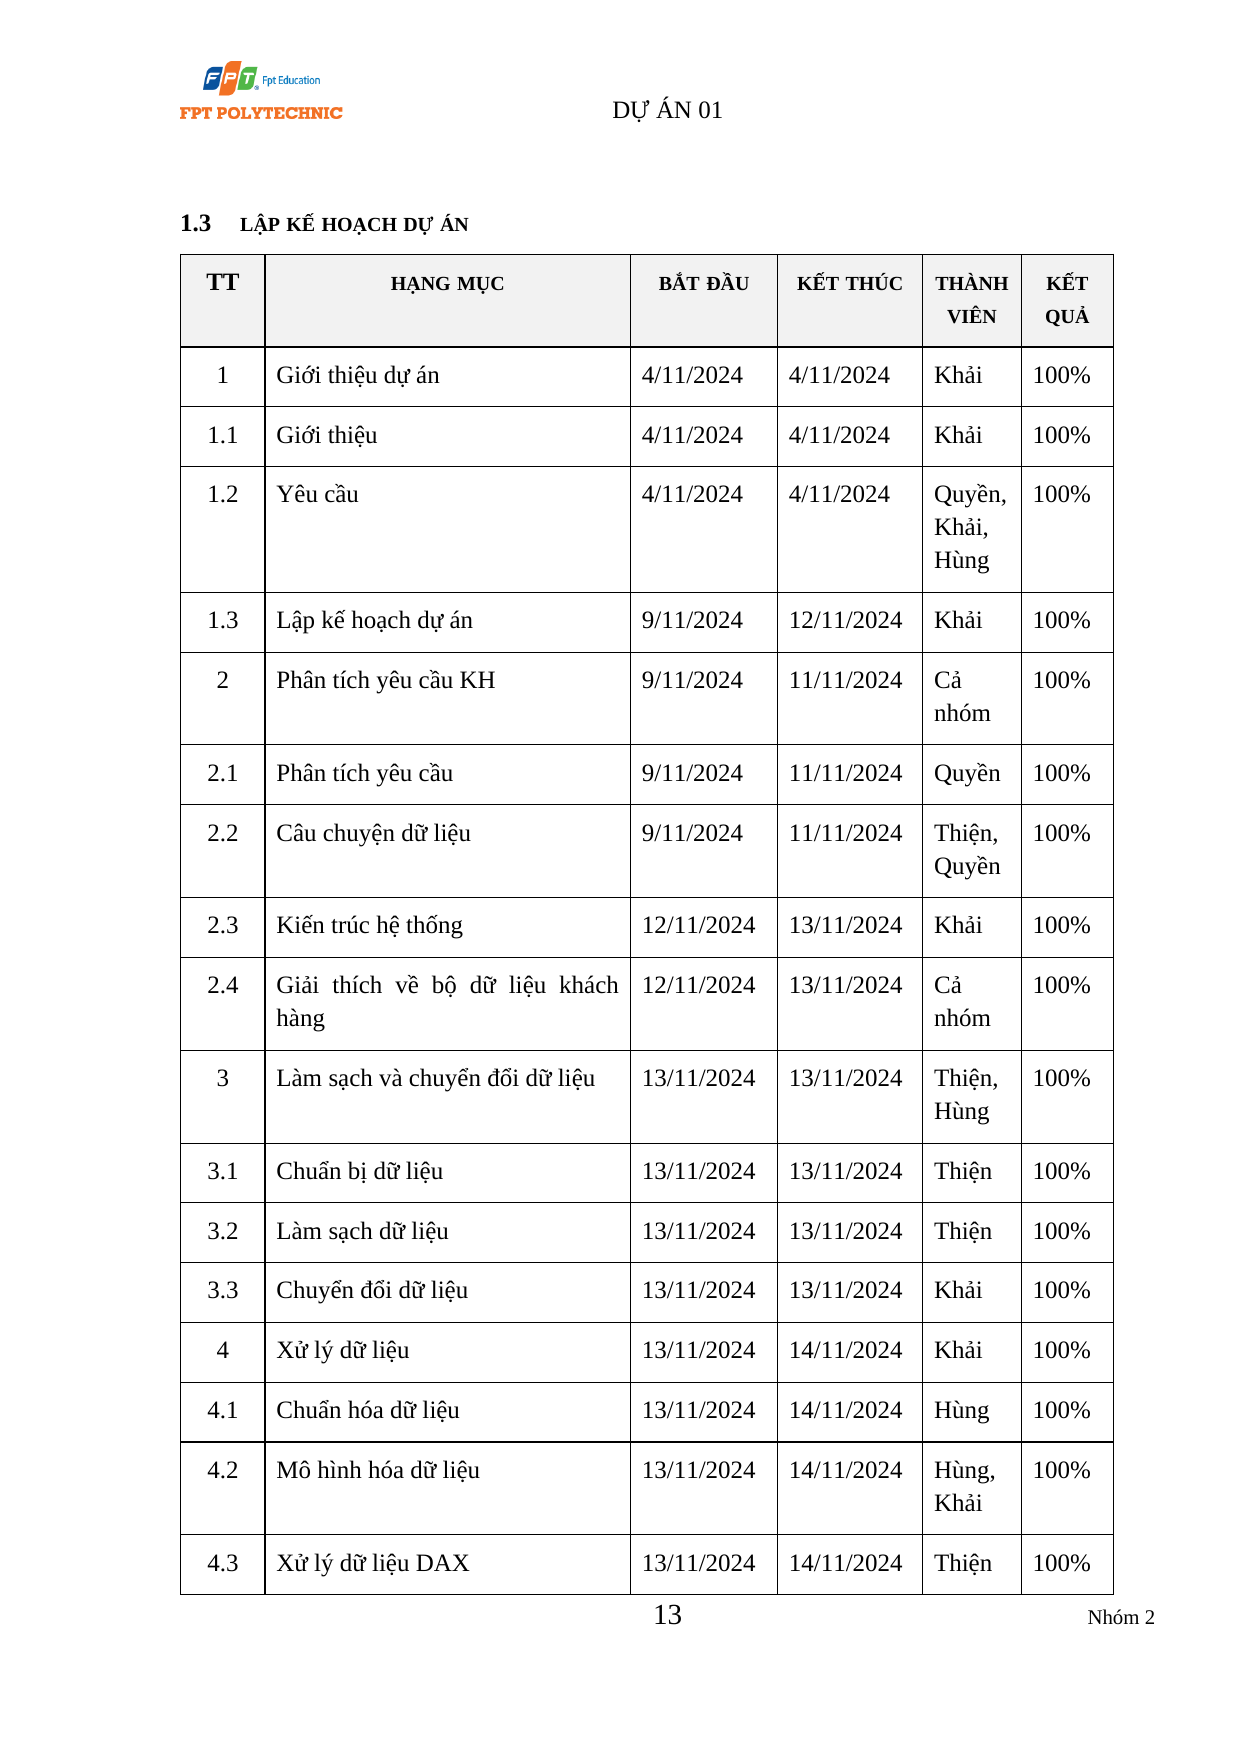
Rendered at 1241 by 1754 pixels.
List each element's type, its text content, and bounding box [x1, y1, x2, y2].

table_cell 100% [1022, 745, 1113, 804]
table_cell 11/11/2024 [778, 653, 922, 744]
table_cell Thiện [923, 1144, 1021, 1202]
table_cell 100% [1022, 1263, 1113, 1322]
table_cell Làm sạch dữ liệu [266, 1203, 630, 1262]
table_cell 3.2 [181, 1203, 264, 1262]
table_header kết thúc [778, 255, 922, 346]
table_cell 13/11/2024 [631, 1443, 777, 1534]
table_cell 14/11/2024 [778, 1323, 922, 1382]
table_cell Hùng, Khải [923, 1443, 1021, 1534]
table_cell 4 [181, 1323, 264, 1382]
table_cell 13/11/2024 [778, 898, 922, 957]
table_cell 13/11/2024 [631, 1144, 777, 1202]
table_cell 2.1 [181, 745, 264, 804]
table_cell 2.3 [181, 898, 264, 957]
table_cell Chuẩn hóa dữ liệu [266, 1383, 630, 1441]
table_cell 100% [1022, 653, 1113, 744]
table_cell Khải [923, 1323, 1021, 1382]
table_cell 13/11/2024 [778, 1263, 922, 1322]
table_cell 13/11/2024 [778, 1144, 922, 1202]
table_cell 4.1 [181, 1383, 264, 1441]
table_cell 100% [1022, 348, 1113, 406]
table_cell 9/11/2024 [631, 653, 777, 744]
table_cell 12/11/2024 [631, 958, 777, 1049]
table_cell Câu chuyện dữ liệu [266, 805, 630, 897]
table_cell Xử lý dữ liệu DAX [266, 1535, 630, 1594]
table_cell 100% [1022, 407, 1113, 466]
table_cell Giải thích về bộ dữ liệu khách hàng [266, 958, 630, 1049]
table_cell Chuẩn bị dữ liệu [266, 1144, 630, 1202]
table_cell 4/11/2024 [778, 407, 922, 466]
table_cell 4.3 [181, 1535, 264, 1594]
table_cell 3 [181, 1051, 264, 1142]
table_cell 100% [1022, 1203, 1113, 1262]
subtitle lập kế hoạch dự án [180, 208, 1120, 237]
table_cell 12/11/2024 [631, 898, 777, 957]
table_cell Khải [923, 1263, 1021, 1322]
table_cell 100% [1022, 1535, 1113, 1594]
table_cell Kiến trúc hệ thống [266, 898, 630, 957]
table_cell 3.3 [181, 1263, 264, 1322]
table_cell 13/11/2024 [778, 1051, 922, 1142]
table_header hạng mục [266, 255, 630, 346]
table_cell 13/11/2024 [631, 1263, 777, 1322]
table_header kết quả [1022, 255, 1113, 346]
table_cell Xử lý dữ liệu [266, 1323, 630, 1382]
table_cell 1 [181, 348, 264, 406]
table_cell 13/11/2024 [778, 1203, 922, 1262]
table_cell 100% [1022, 898, 1113, 957]
table_cell Khải [923, 593, 1021, 652]
table_cell 3.1 [181, 1144, 264, 1202]
table_cell 9/11/2024 [631, 745, 777, 804]
table_header bắt đầu [631, 255, 777, 346]
table_cell 13/11/2024 [631, 1051, 777, 1142]
table_cell 4/11/2024 [778, 348, 922, 406]
table_cell Khải [923, 898, 1021, 957]
table_cell 14/11/2024 [778, 1383, 922, 1441]
table_cell 100% [1022, 1323, 1113, 1382]
table_cell Thiện,Hùng [923, 1051, 1021, 1142]
table_cell Khải [923, 348, 1021, 406]
table_cell 4/11/2024 [778, 467, 922, 592]
table_cell 4/11/2024 [631, 467, 777, 592]
table_cell 100% [1022, 805, 1113, 897]
table_cell Mô hình hóa dữ liệu [266, 1443, 630, 1534]
picture [180, 61, 344, 119]
table_header thành viên [923, 255, 1021, 346]
table_cell 100% [1022, 1383, 1113, 1441]
table_cell Phân tích yêu cầu KH [266, 653, 630, 744]
table_cell Phân tích yêu cầu [266, 745, 630, 804]
table_cell 9/11/2024 [631, 805, 777, 897]
table_cell 100% [1022, 1051, 1113, 1142]
table_cell 1.2 [181, 467, 264, 592]
table_cell Cả nhóm [923, 958, 1021, 1049]
table_cell 2.2 [181, 805, 264, 897]
table_cell 100% [1022, 593, 1113, 652]
table_cell 9/11/2024 [631, 593, 777, 652]
table_cell 100% [1022, 1144, 1113, 1202]
table_cell 13/11/2024 [631, 1203, 777, 1262]
table_cell 14/11/2024 [778, 1443, 922, 1534]
table_cell 2 [181, 653, 264, 744]
table_cell 4.2 [181, 1443, 264, 1534]
table_cell Thiện [923, 1535, 1021, 1594]
table_cell 11/11/2024 [778, 745, 922, 804]
table_header TT [181, 255, 264, 346]
table_cell Lập kế hoạch dự án [266, 593, 630, 652]
table_cell Giới thiệu dự án [266, 348, 630, 406]
table_cell 100% [1022, 958, 1113, 1049]
table_cell Chuyển đổi dữ liệu [266, 1263, 630, 1322]
table_cell 13/11/2024 [778, 958, 922, 1049]
table_cell 4/11/2024 [631, 348, 777, 406]
table_cell Cả nhóm [923, 653, 1021, 744]
table_cell 1.1 [181, 407, 264, 466]
table_cell Khải [923, 407, 1021, 466]
table_cell Yêu cầu [266, 467, 630, 592]
table_cell 13/11/2024 [631, 1323, 777, 1382]
table_cell Làm sạch và chuyển đổi dữ liệu [266, 1051, 630, 1142]
table_cell 100% [1022, 1443, 1113, 1534]
table_cell Thiện, Quyền [923, 805, 1021, 897]
table_cell 13/11/2024 [631, 1535, 777, 1594]
table_cell 4/11/2024 [631, 407, 777, 466]
table_cell 2.4 [181, 958, 264, 1049]
table_cell 1.3 [181, 593, 264, 652]
table_cell Giới thiệu [266, 407, 630, 466]
table_cell 12/11/2024 [778, 593, 922, 652]
table_cell 13/11/2024 [631, 1383, 777, 1441]
table_cell Quyền [923, 745, 1021, 804]
table_cell 14/11/2024 [778, 1535, 922, 1594]
table_cell 100% [1022, 467, 1113, 592]
table_cell Thiện [923, 1203, 1021, 1262]
table_cell Quyền,Khải, Hùng [923, 467, 1021, 592]
table_cell Hùng [923, 1383, 1021, 1441]
table_cell 11/11/2024 [778, 805, 922, 897]
